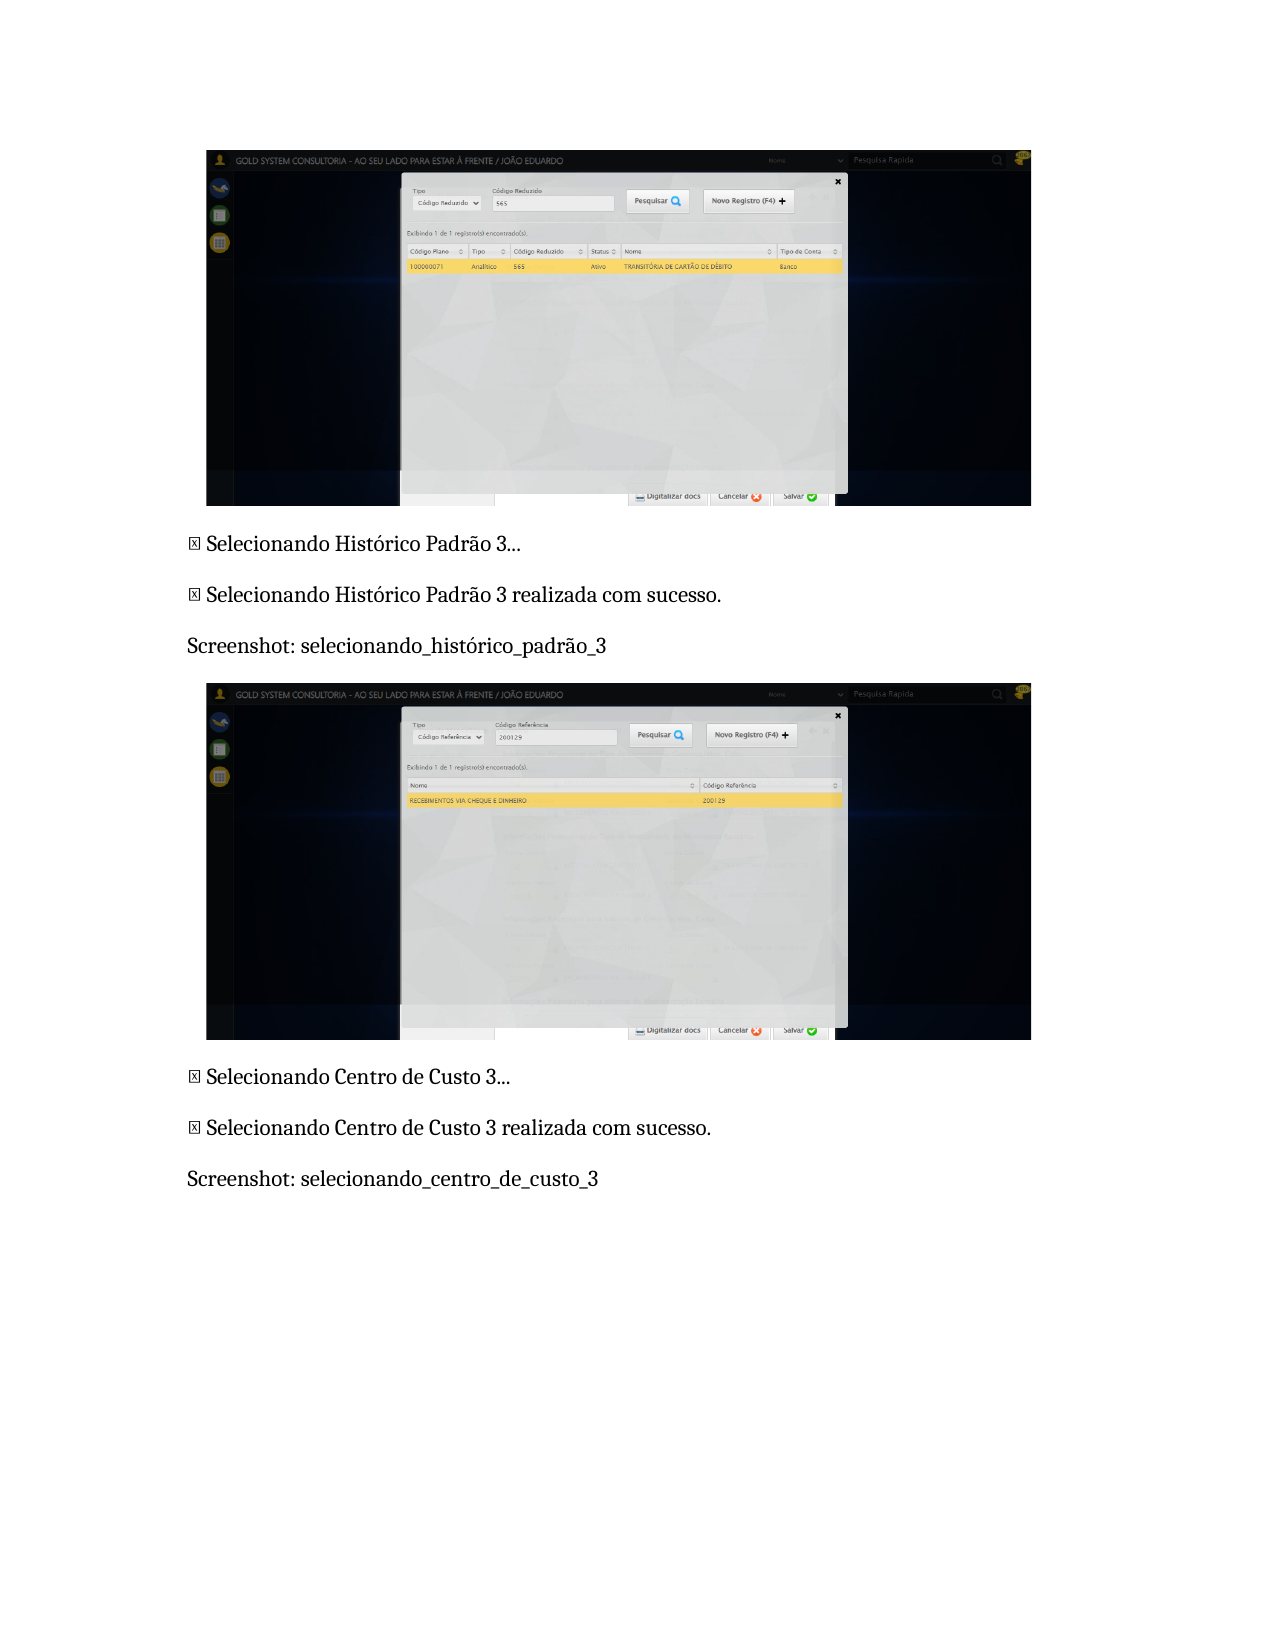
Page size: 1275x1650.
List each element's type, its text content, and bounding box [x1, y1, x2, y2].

picture [206, 683, 1032, 1040]
text 🔄 Selecionando Histórico Padrão 3... [187, 530, 1087, 557]
text ✅ Selecionando Histórico Padrão 3 realizada com sucesso. [187, 581, 1087, 608]
text Screenshot: selecionando_centro_de_custo_3 [187, 1166, 1087, 1192]
text ✅ Selecionando Centro de Custo 3 realizada com sucesso. [187, 1115, 1087, 1141]
picture [206, 150, 1032, 506]
text 🔄 Selecionando Centro de Custo 3... [187, 1064, 1087, 1090]
text Screenshot: selecionando_histórico_padrão_3 [187, 632, 1087, 659]
